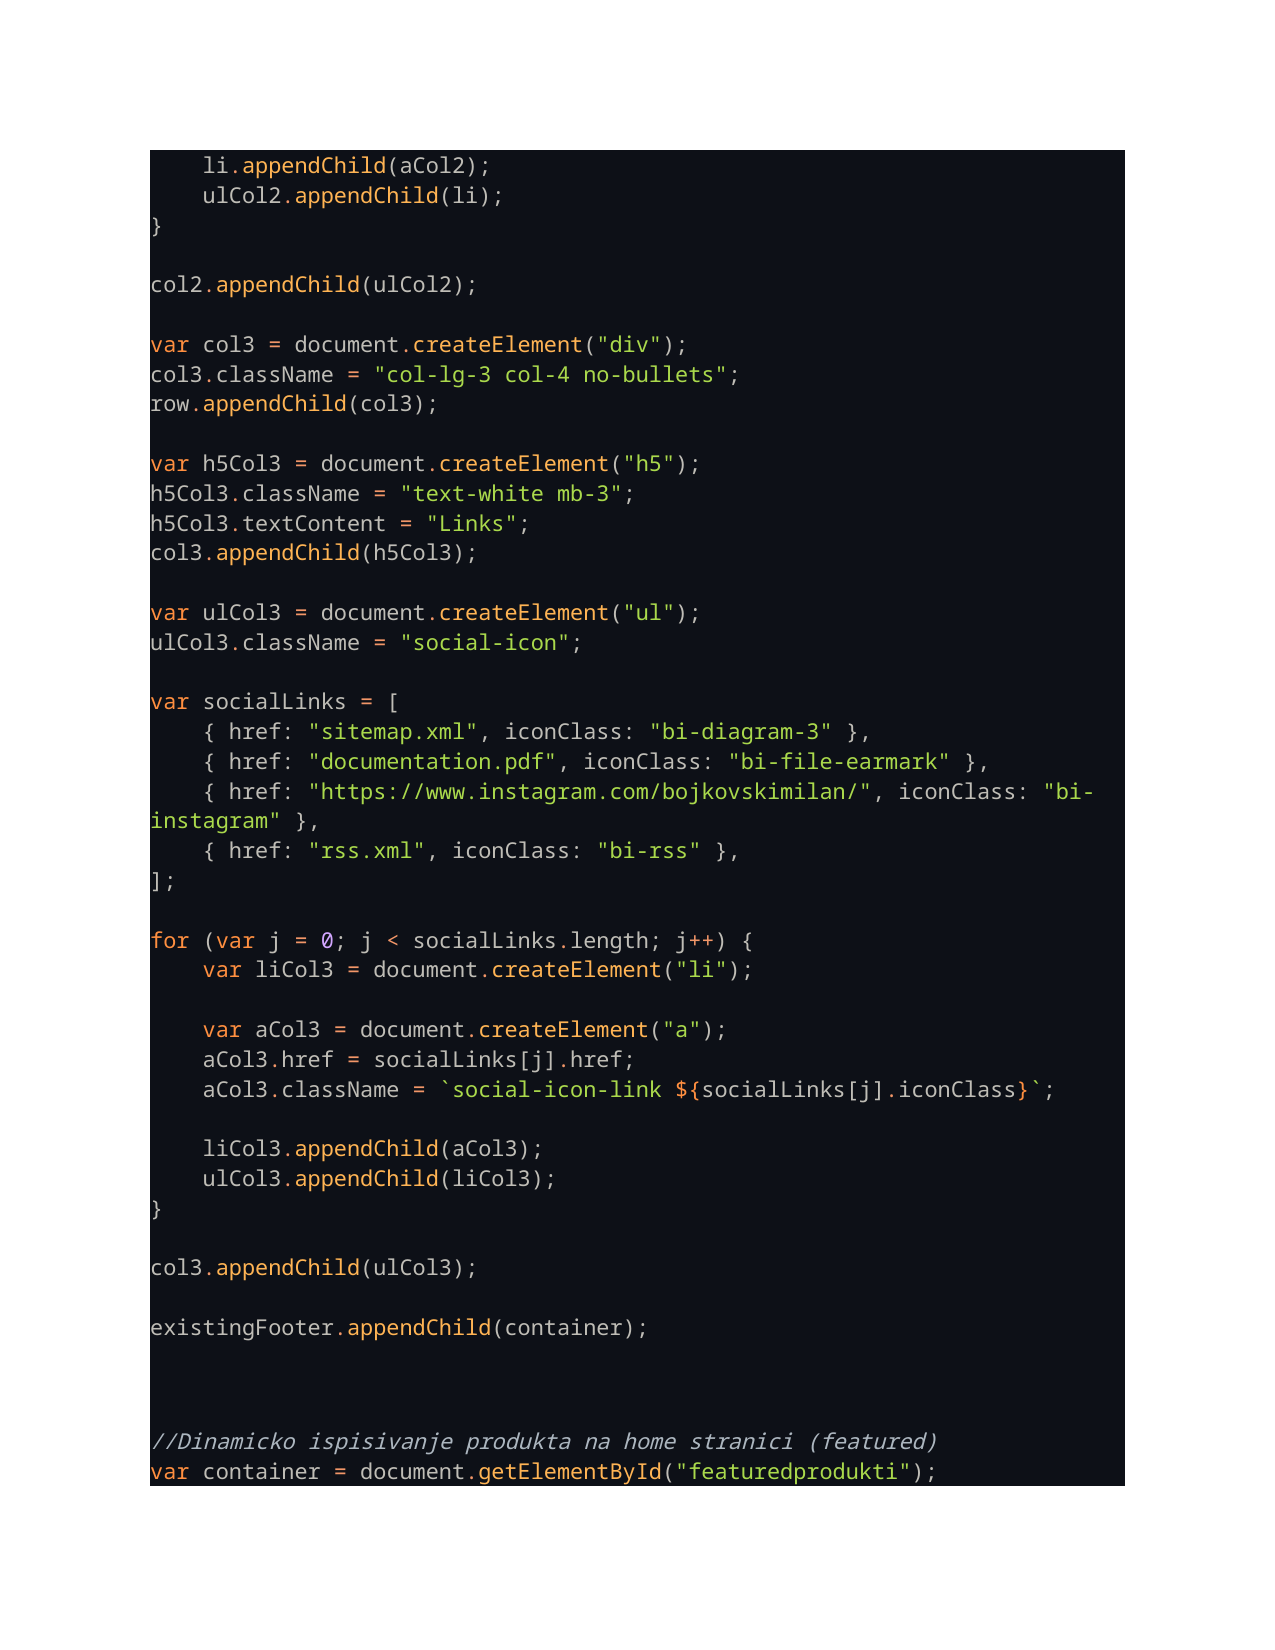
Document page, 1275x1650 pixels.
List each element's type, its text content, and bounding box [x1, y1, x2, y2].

text { href: "documentation.pdf", iconClass: "bi-file-earmark" }, [150, 746, 1125, 776]
text li.appendChild(aCol2); [150, 150, 1125, 180]
text var aCol3 = document.createElement("a"); [150, 1014, 1125, 1044]
text ulCol3.appendChild(liCol3); [150, 1163, 1125, 1193]
text liCol3.appendChild(aCol3); [150, 1133, 1125, 1163]
text { href: "https://www.instagram.com/bojkovskimilan/", iconClass: "bi-instagram" }, [150, 776, 1125, 835]
text row.appendChild(col3); [150, 388, 1125, 418]
text h5Col3.textContent = "Links"; [150, 507, 1125, 537]
text h5Col3.className = "text-white mb-3"; [150, 478, 1125, 507]
text ulCol3.className = "social-icon"; [150, 627, 1125, 656]
text aCol3.href = socialLinks[j].href; [150, 1044, 1125, 1073]
text var h5Col3 = document.createElement("h5"); [150, 448, 1125, 478]
text { href: "sitemap.xml", iconClass: "bi-diagram-3" }, [150, 716, 1125, 746]
text var socialLinks = [ [150, 686, 1125, 716]
text //Dinamicko ispisivanje produkta na home stranici (featured) [150, 1426, 1125, 1456]
text aCol3.className = `social-icon-link ${socialLinks[j].iconClass}`; [150, 1073, 1125, 1103]
text var col3 = document.createElement("div"); [150, 329, 1125, 358]
text { href: "rss.xml", iconClass: "bi-rss" }, [150, 835, 1125, 865]
text col3.appendChild(h5Col3); [150, 537, 1125, 567]
text col3.className = "col-lg-3 col-4 no-bullets"; [150, 358, 1125, 388]
text existingFooter.appendChild(container); [150, 1312, 1125, 1342]
text } [150, 1193, 1125, 1222]
text var liCol3 = document.createElement("li"); [150, 954, 1125, 984]
text col3.appendChild(ulCol3); [150, 1252, 1125, 1282]
text col2.appendChild(ulCol2); [150, 269, 1125, 299]
text var container = document.getElementById("featuredprodukti"); [150, 1456, 1125, 1486]
text for (var j = 0; j < socialLinks.length; j++) { [150, 924, 1125, 954]
text } [150, 209, 1125, 239]
text ulCol2.appendChild(li); [150, 180, 1125, 209]
text ]; [150, 865, 1125, 895]
text var ulCol3 = document.createElement("ul"); [150, 597, 1125, 627]
